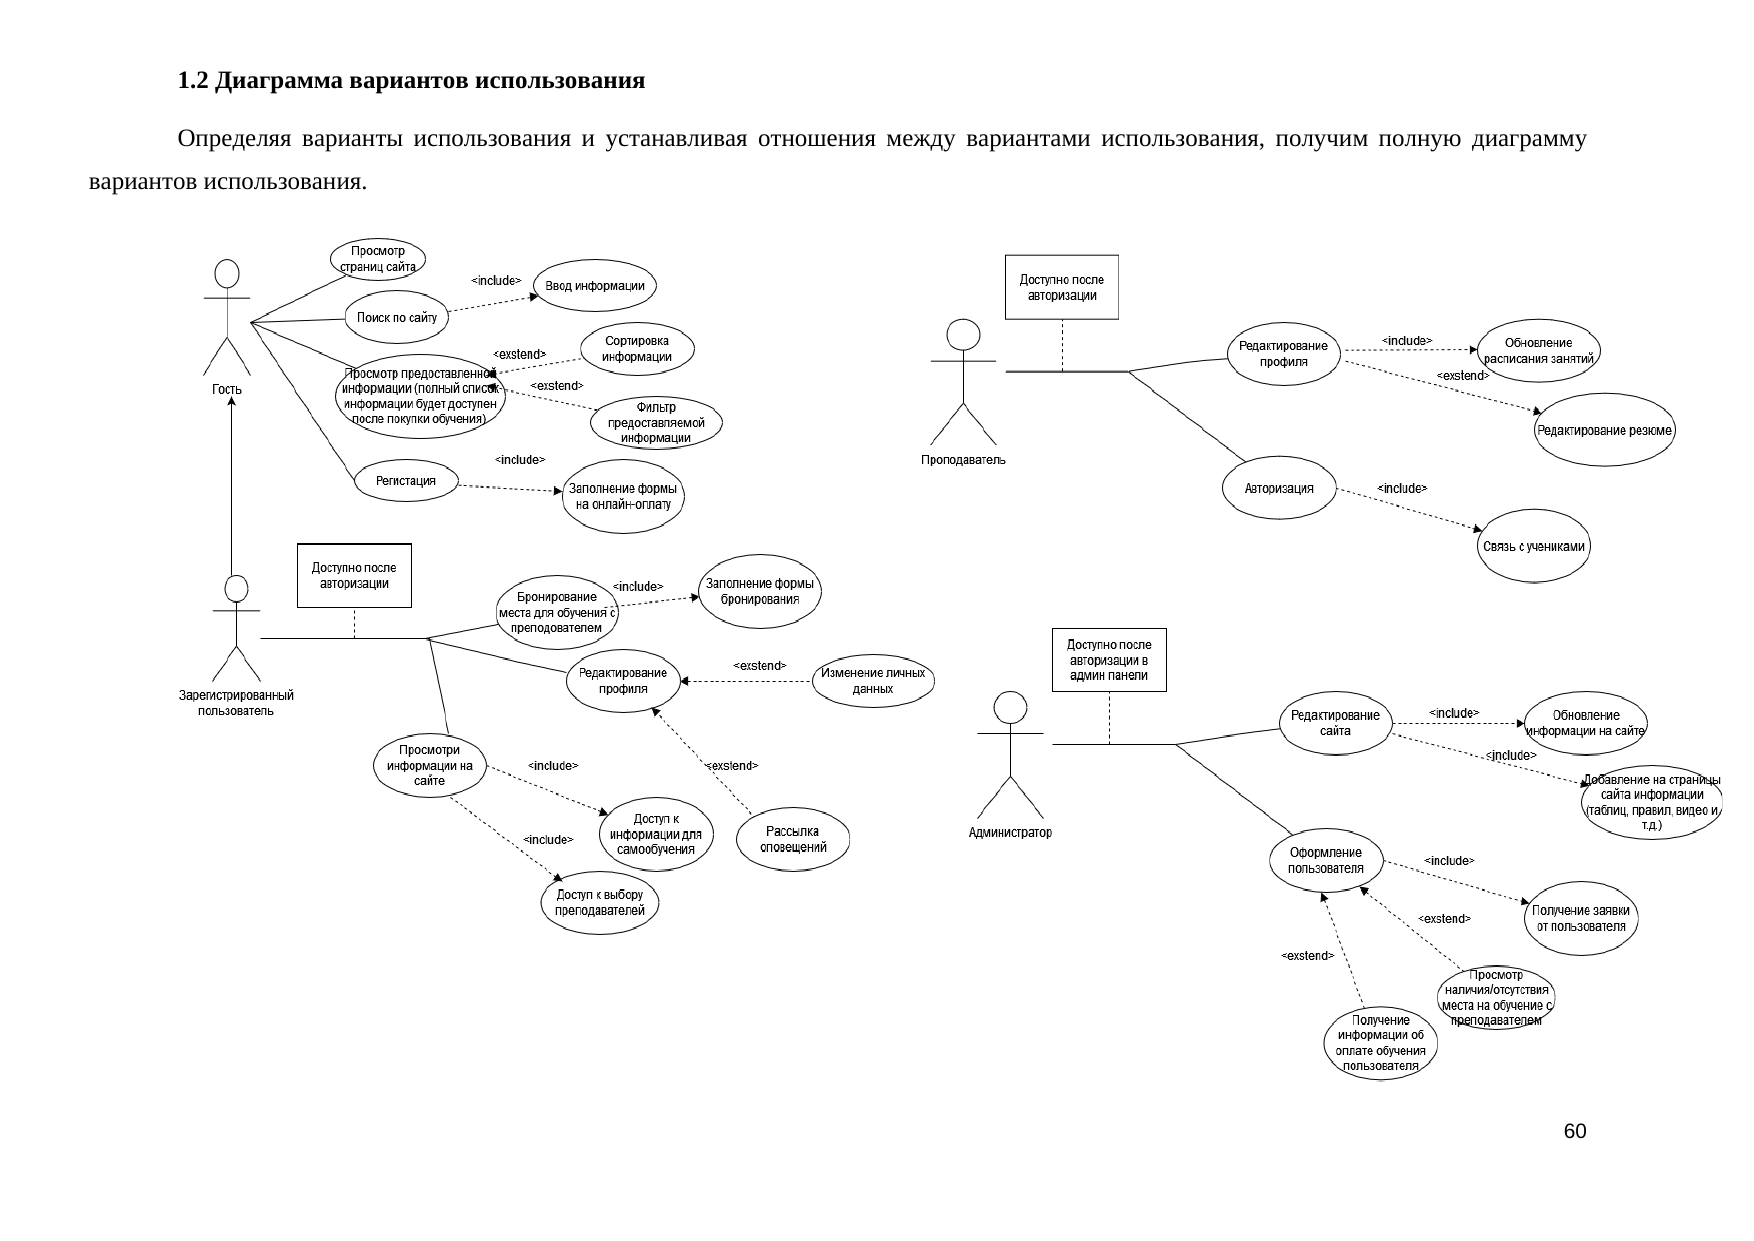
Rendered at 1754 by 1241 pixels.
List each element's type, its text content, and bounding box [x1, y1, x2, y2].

text Определяя варианты использования и устанавливая отношения между вариантами использования, получим полную диаграмму вариантов использования. [89, 123, 1588, 195]
text 1.2 Диаграмма вариантов использования [89, 65, 1588, 94]
picture [177, 238, 1723, 1082]
